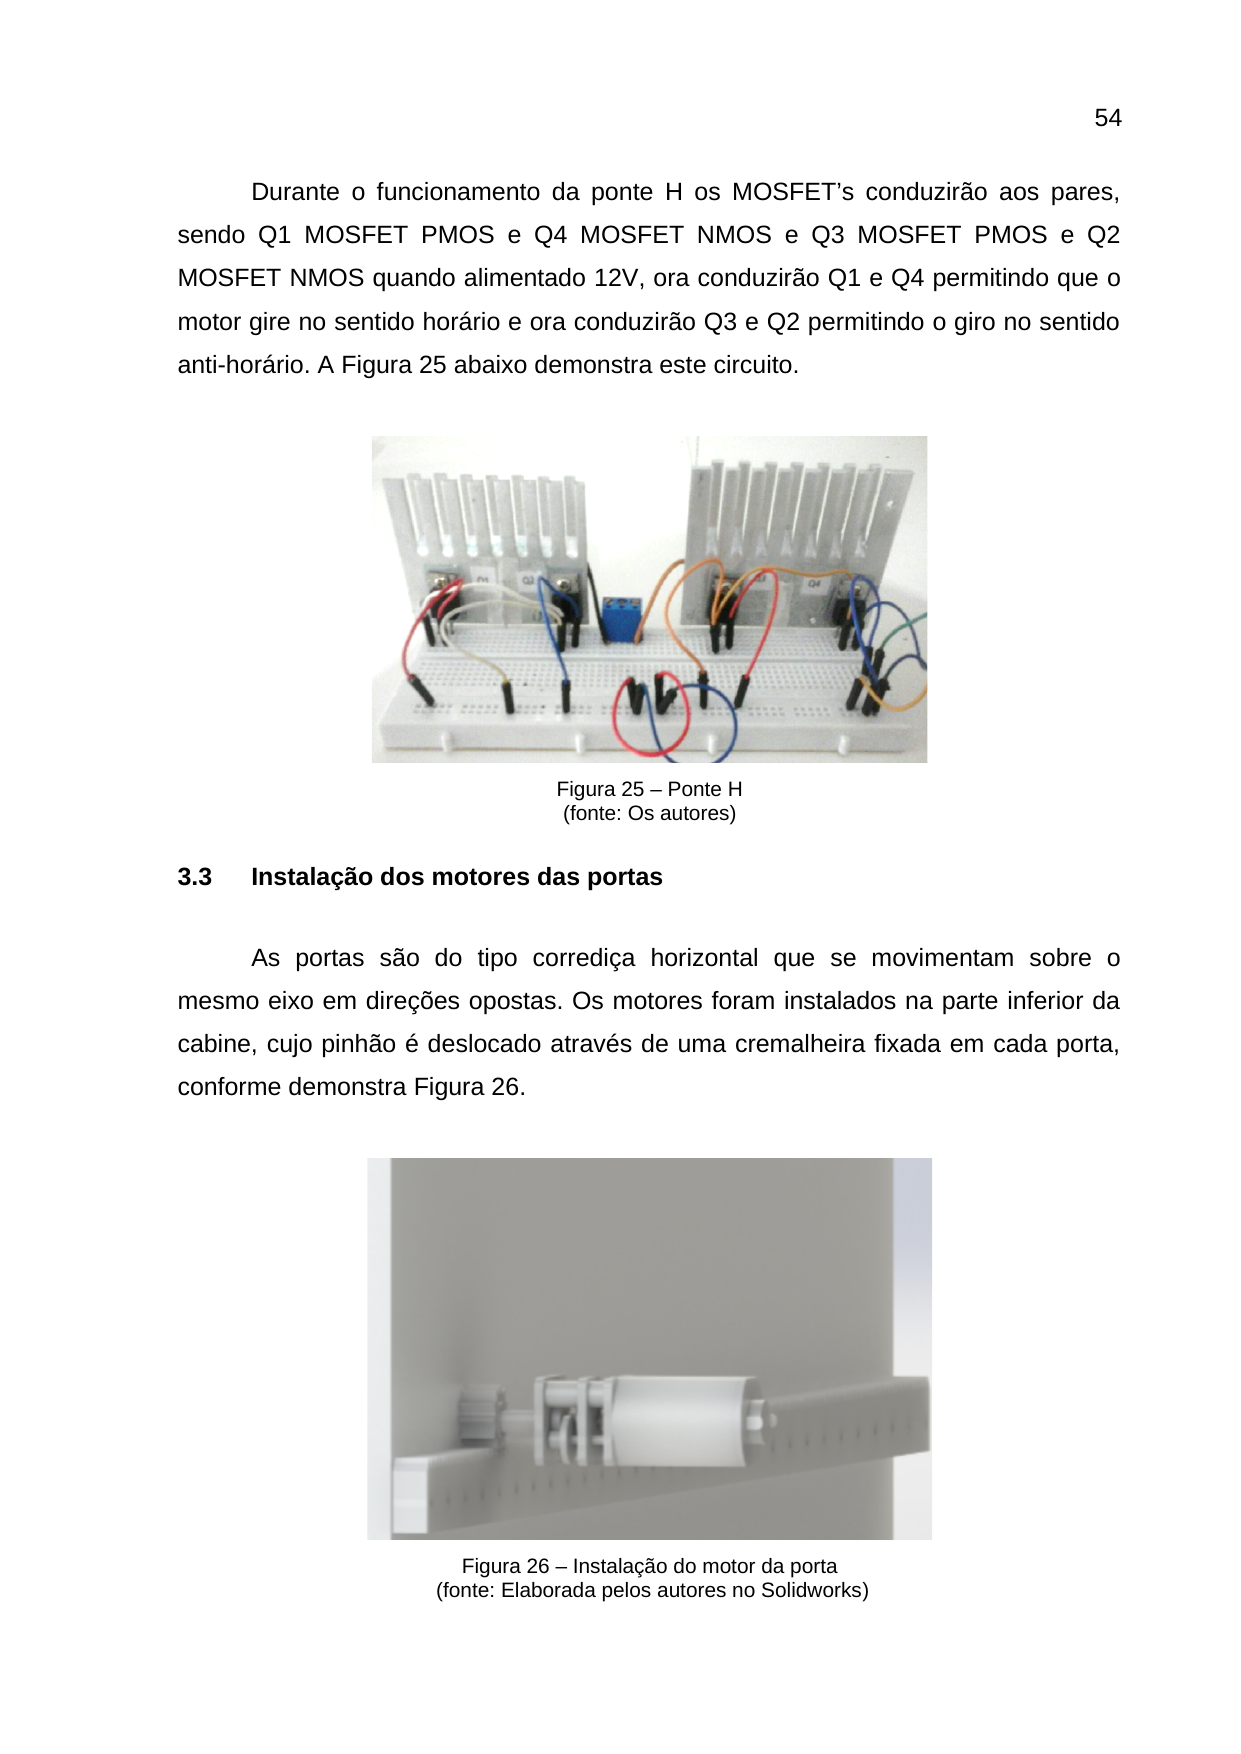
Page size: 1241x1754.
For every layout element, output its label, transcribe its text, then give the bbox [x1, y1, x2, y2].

text Figura 25 – Ponte H [177, 777, 1122, 801]
text As portas são do tipo corrediça horizontal que se movimentam sobre o mesmo eixo em direções opostas. Os motores foram instalados na parte inferior da cabine, cujo pinhão é deslocado através de uma cremalheira fixada em cada porta, conforme demonstra Figura 26. [177, 943, 1122, 1101]
text Figura 26 – Instalação do motor da porta [177, 1554, 1122, 1578]
text (fonte: Elaborada pelos autores no Solidworks) [177, 1578, 1122, 1602]
text Durante o funcionamento da ponte H os MOSFET’s conduzirão aos pares, sendo Q1 MOSFET PMOS e Q4 MOSFET NMOS e Q3 MOSFET PMOS e Q2 MOSFET NMOS quando alimentado 12V, ora conduzirão Q1 e Q4 permitindo que o motor gire no sentido horário e ora conduzirão Q3 e Q2 permitindo o giro no sentido anti-horário. A Figura 25 abaixo demonstra este circuito. [177, 177, 1122, 378]
picture [367, 1158, 933, 1540]
subtitle Instalação dos motores das portas [177, 862, 1122, 891]
text (fonte: Os autores) [177, 801, 1122, 824]
picture [371, 436, 928, 763]
